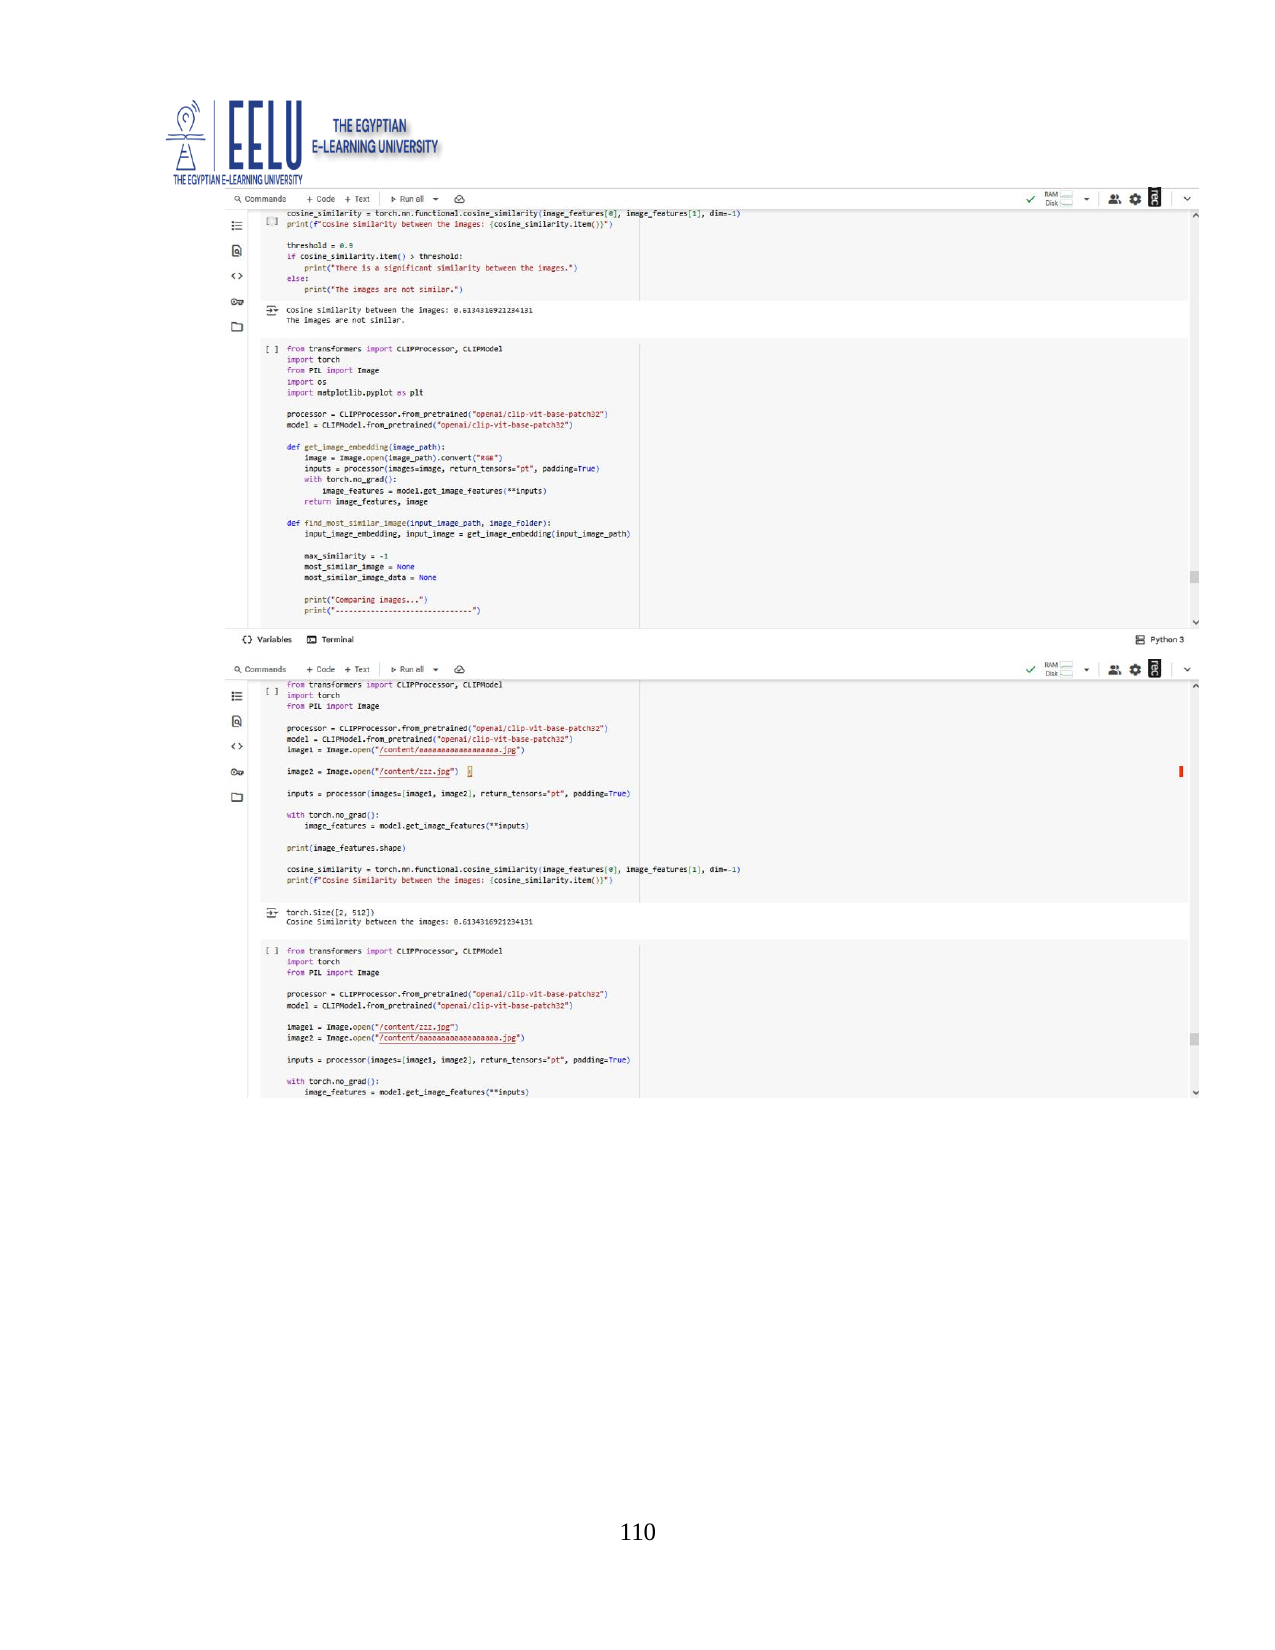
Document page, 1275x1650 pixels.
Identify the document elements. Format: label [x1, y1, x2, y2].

picture [150, 75, 1199, 645]
picture [225, 659, 1199, 1098]
